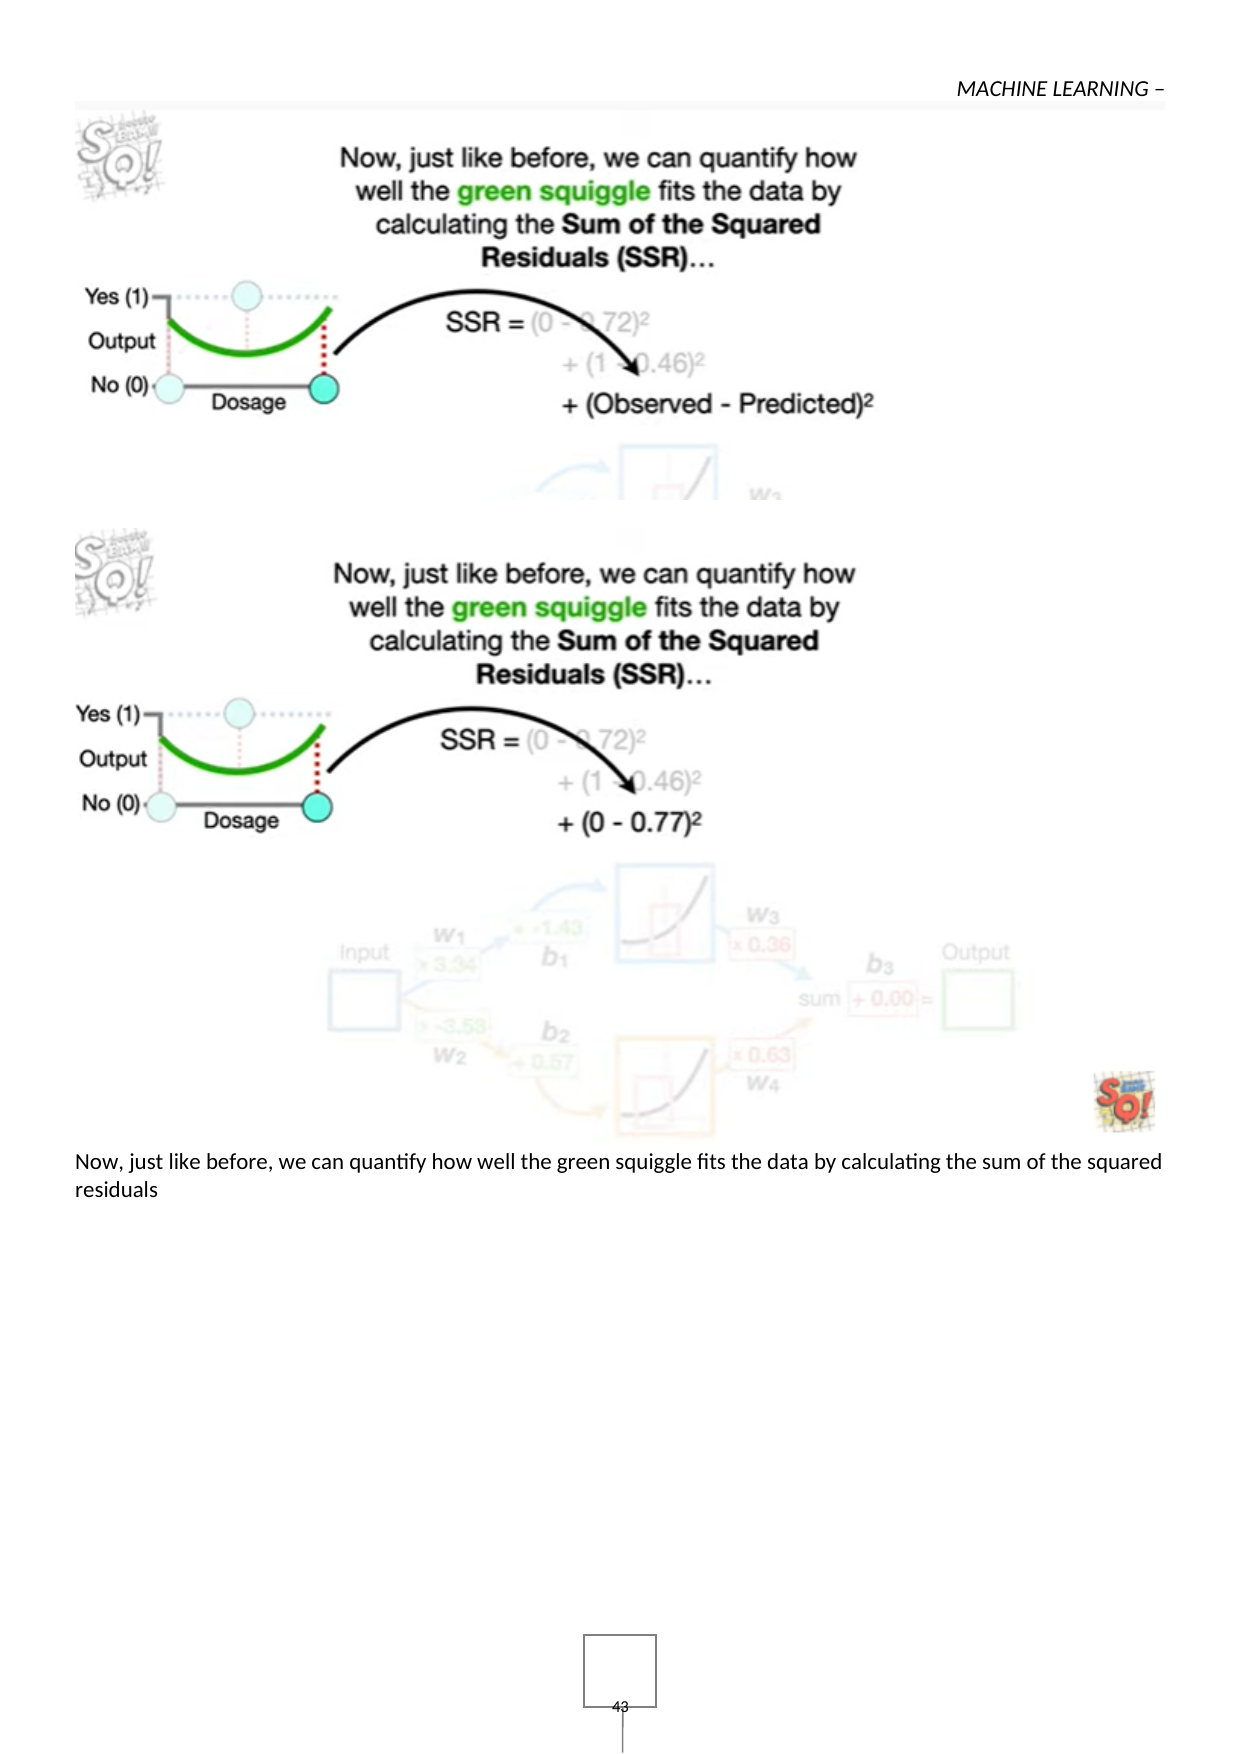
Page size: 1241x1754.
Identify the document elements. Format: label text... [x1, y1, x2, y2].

picture [75, 101, 1166, 500]
picture [75, 528, 1166, 1148]
text Now, just like before, we can quantify how well the green squiggle fits the data by calculating the sum of the squared residuals [75, 1148, 1165, 1203]
